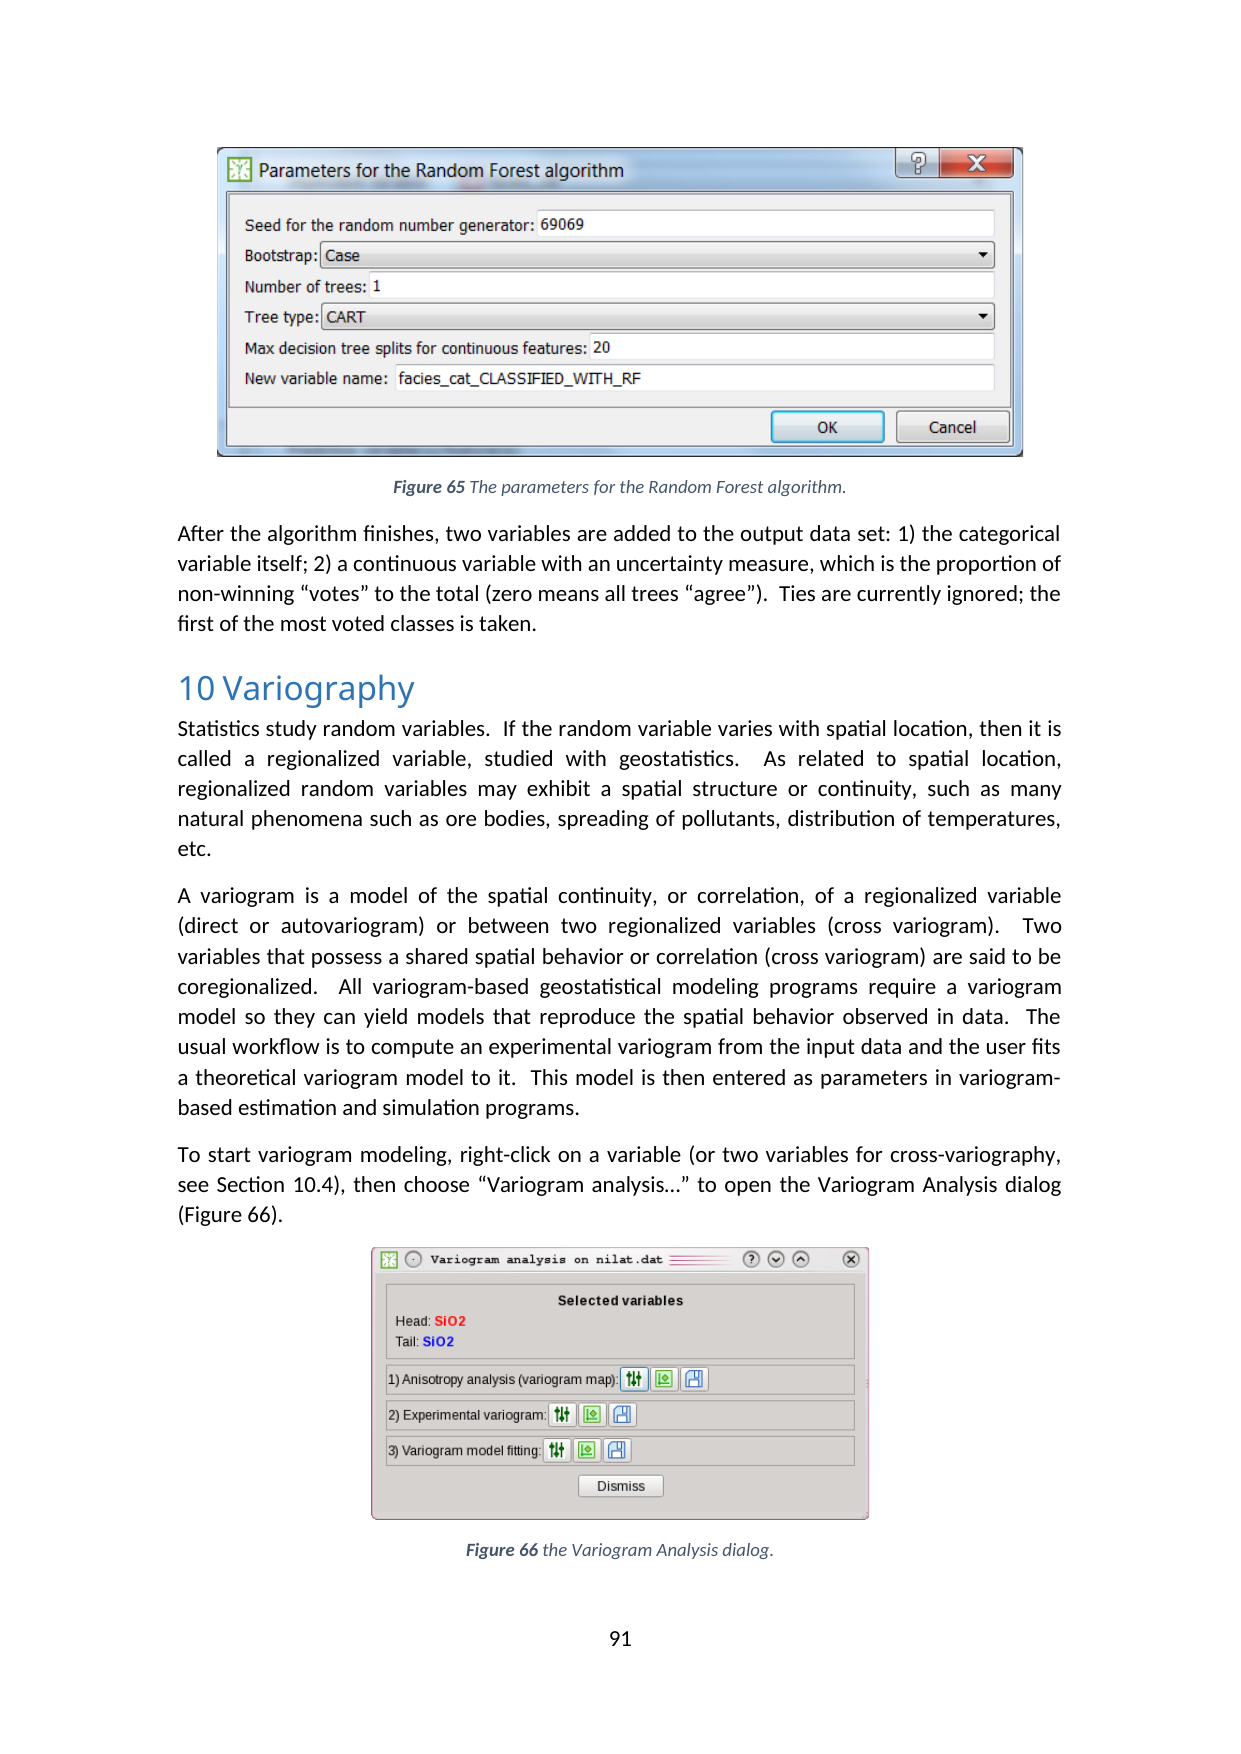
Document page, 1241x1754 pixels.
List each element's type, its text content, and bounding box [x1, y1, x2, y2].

text To start variogram modeling, right-click on a variable (or two variables for cross-variography, see Section 10.4), then choose “Variogram analysis…” to open the Variogram Analysis dialog (Figure 66). [177, 1140, 1063, 1228]
text Statistics study random variables. If the random variable varies with spatial location, then it is called a regionalized variable, studied with geostatistics. As related to spatial location, regionalized random variables may exhibit a spatial structure or continuity, such as many natural phenomena such as ore bodies, spreading of pollutants, distribution of temperatures, etc. [177, 714, 1063, 863]
picture [371, 1247, 870, 1520]
text Figure 66 the Variogram Analysis dialog. [177, 1538, 1063, 1561]
subtitle Variography [177, 665, 1063, 710]
text Figure 65 The parameters for the Random Forest algorithm. [177, 475, 1063, 498]
text After the algorithm finishes, two variables are added to the output data set: 1) the categorical variable itself; 2) a continuous variable with an uncertainty measure, which is the proportion of non-winning “votes” to the total (zero means all trees “agree”). Ties are currently ignored; the first of the most voted classes is taken. [177, 519, 1063, 638]
text A variogram is a model of the spatial continuity, or correlation, of a regionalized variable (direct or autovariogram) or between two regionalized variables (cross variogram). Two variables that possess a shared spatial behavior or correlation (cross variogram) are said to be coregionalized. All variogram-based geostatistical modeling programs require a variogram model so they can yield models that reproduce the spatial behavior observed in data. The usual workflow is to compute an experimental variogram from the input data and the user fits a theoretical variogram model to it. This model is then entered as parameters in variogram-based estimation and simulation programs. [177, 881, 1063, 1121]
picture [217, 147, 1024, 457]
